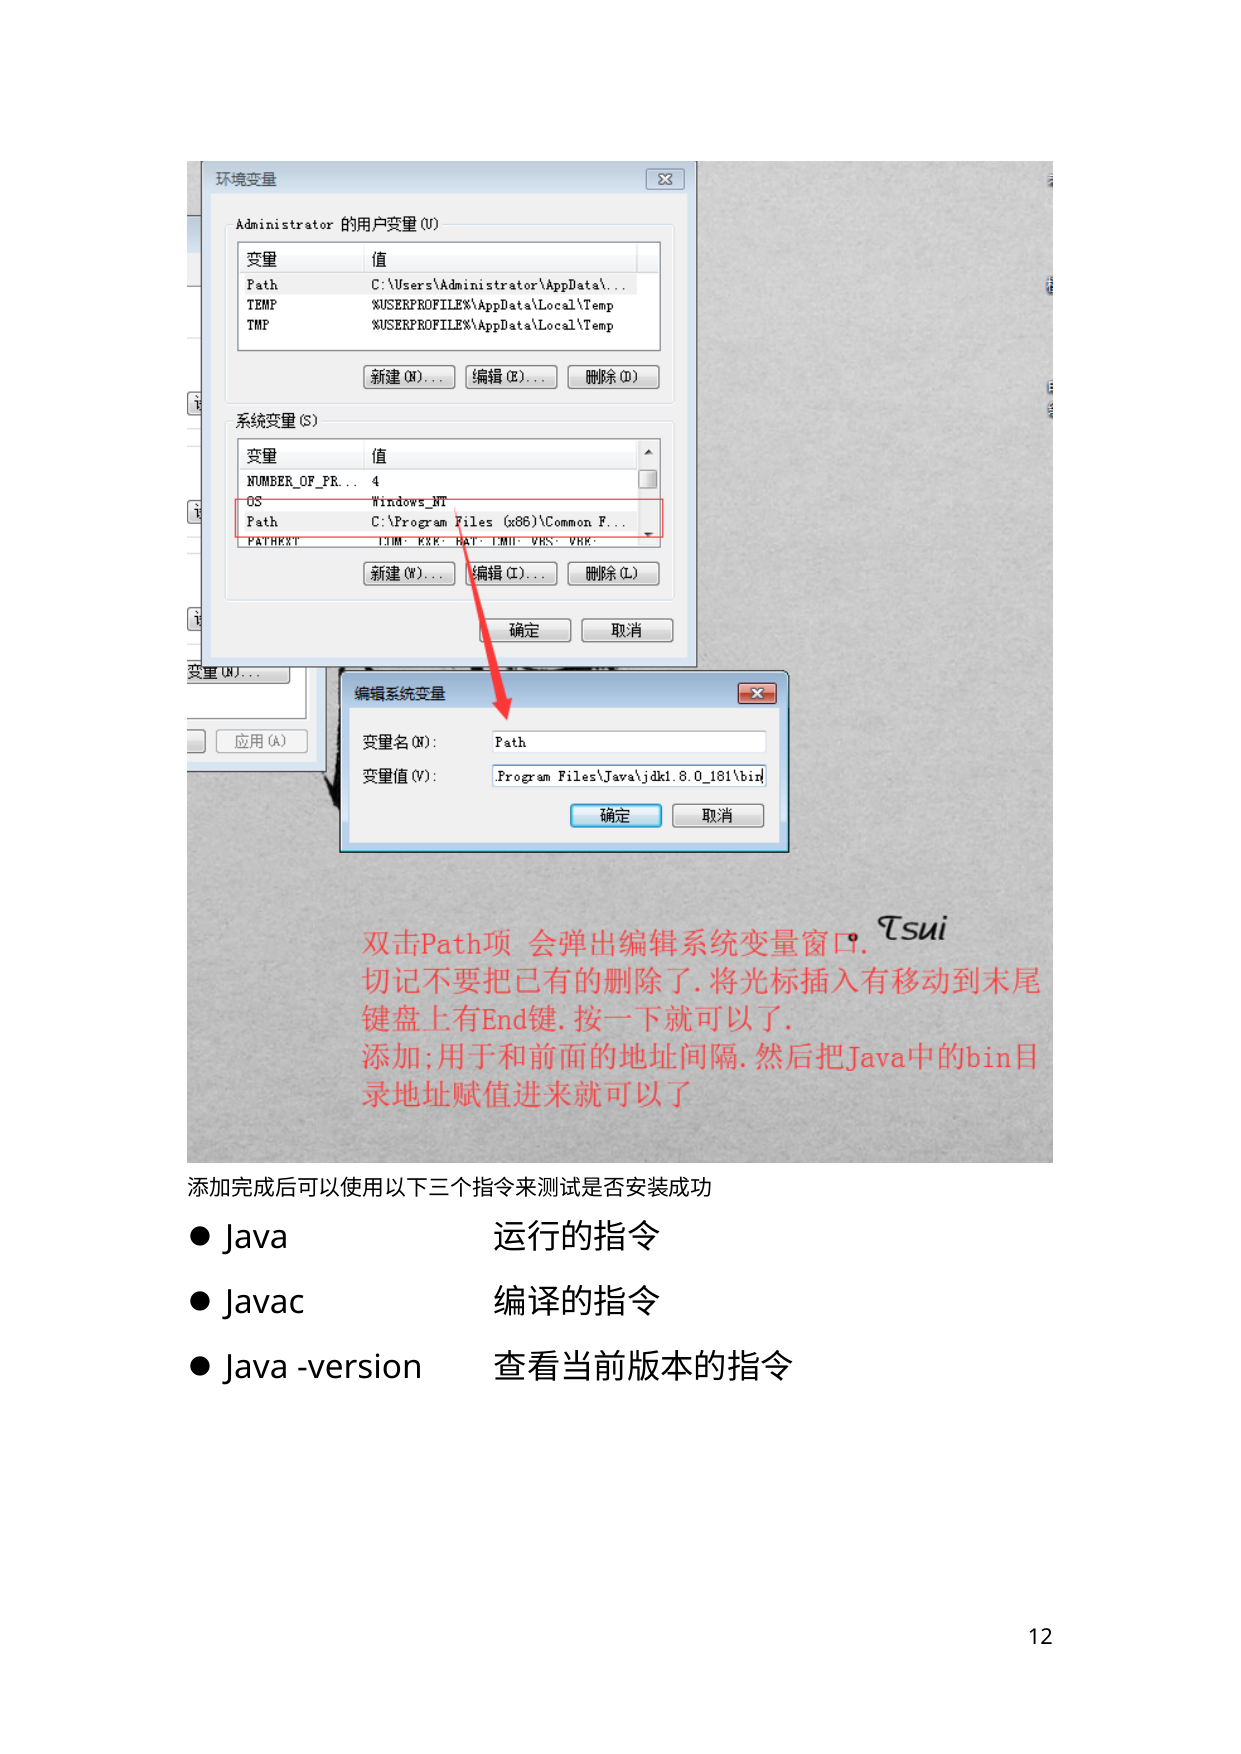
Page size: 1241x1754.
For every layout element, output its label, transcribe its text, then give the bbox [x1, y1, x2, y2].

text 添加完成后可以使用以下三个指令来测试是否安装成功 [187, 1169, 1053, 1202]
list Javac 编译的指令 [187, 1267, 1053, 1332]
picture [187, 161, 1053, 1163]
list Java 运行的指令 [187, 1202, 1053, 1267]
list Java -version 查看当前版本的指令 [187, 1332, 1053, 1397]
